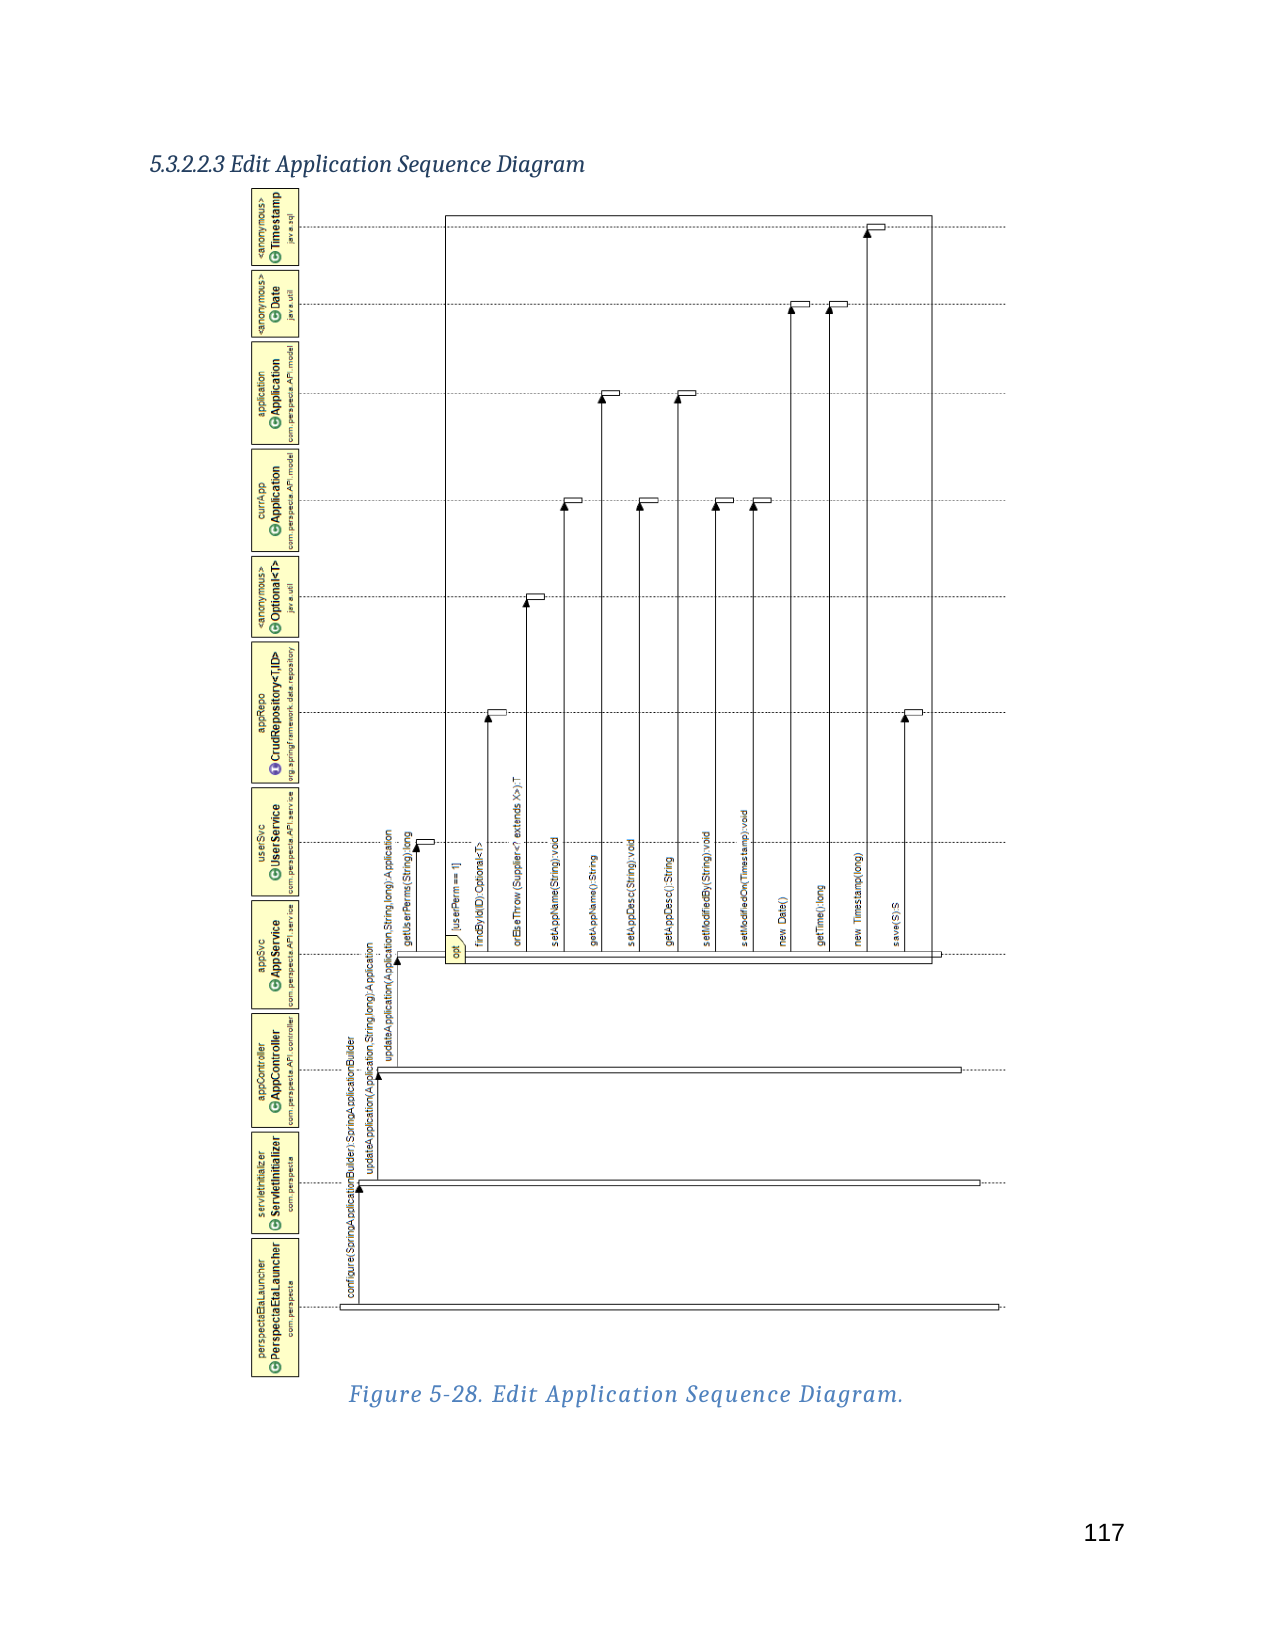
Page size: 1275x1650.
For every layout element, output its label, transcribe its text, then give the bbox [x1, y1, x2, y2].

table_cell Figure 5-28. Edit Application Sequence Diagram. [139, 1380, 1114, 1409]
picture [247, 181, 1006, 1380]
table_header [139, 179, 1114, 1380]
subtitle 5.3.2.2.3 Edit Application Sequence Diagram [150, 150, 1125, 179]
